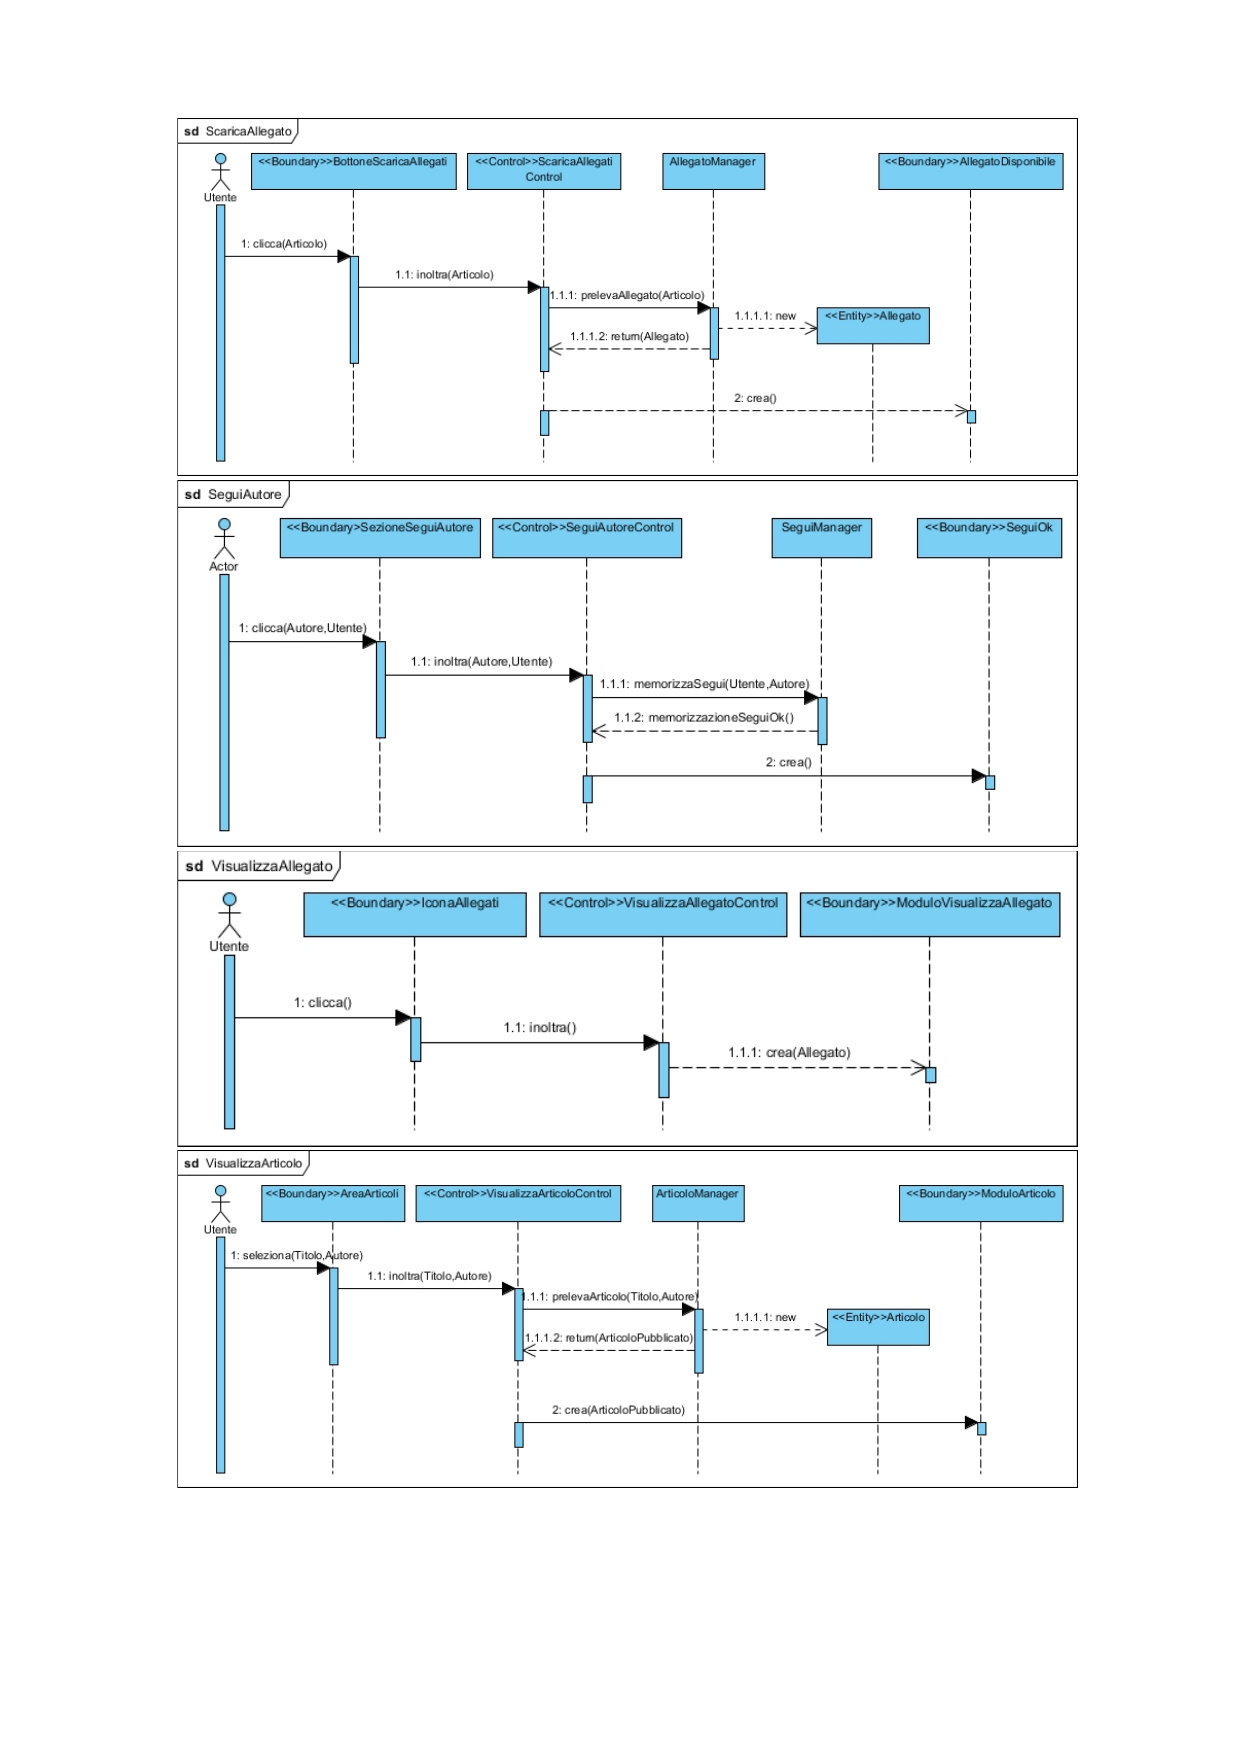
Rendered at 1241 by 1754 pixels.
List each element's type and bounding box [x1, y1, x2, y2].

picture [177, 851, 1078, 1147]
picture [177, 1150, 1078, 1488]
picture [177, 480, 1078, 847]
picture [177, 118, 1078, 476]
